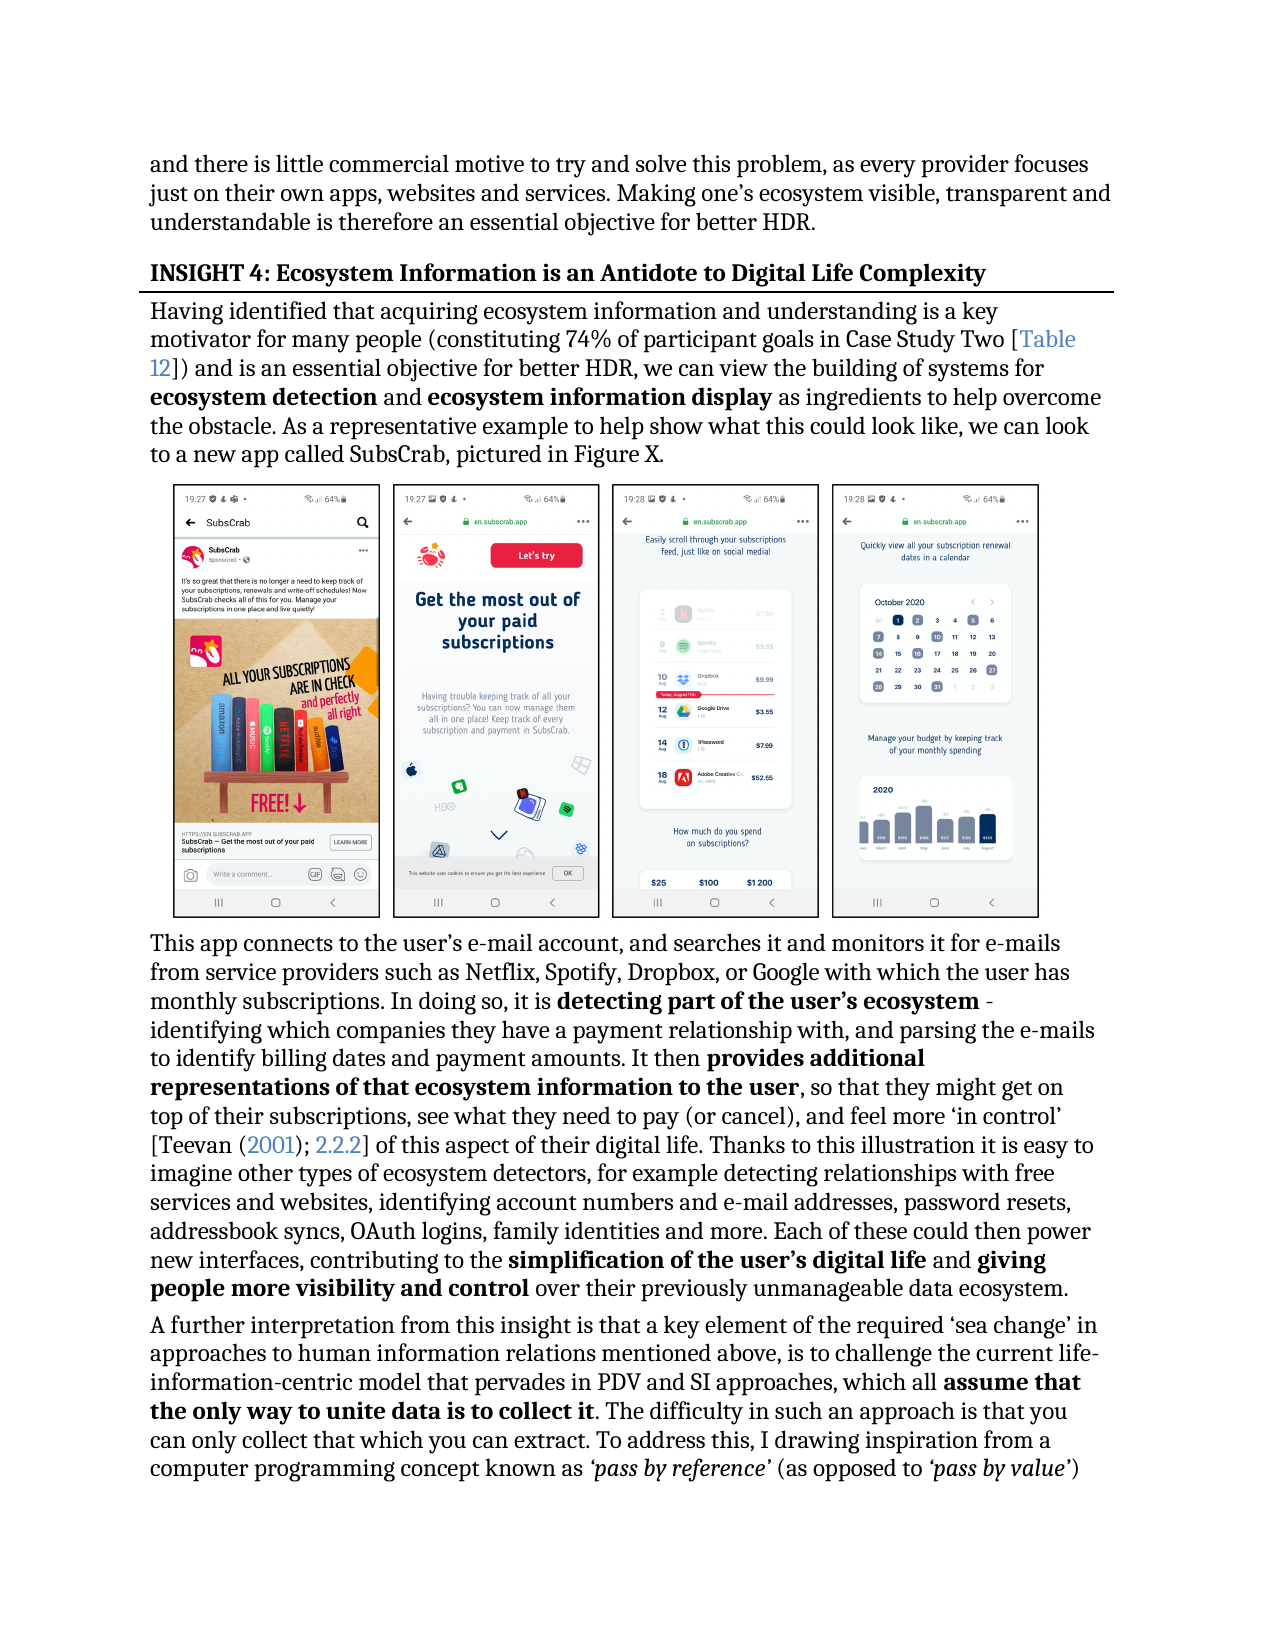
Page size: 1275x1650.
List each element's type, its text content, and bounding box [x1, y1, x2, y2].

table_header INSIGHT 4: Ecosystem Information is an Antidote to Digital Life Complexity [139, 255, 1114, 291]
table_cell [139, 1307, 1114, 1483]
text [150, 150, 1125, 236]
table_cell Having identified that acquiring ecosystem information and understanding is a key motivator for many people (constituting 74% of participant goals in Case Study Two [Table 12]) and is an essential objective for better HDR, we can view the building of systems for ecosystem detection and ecosystem information display as ingredients to help overcome the obstacle. As a representative example to help show what this could look like, we can look to a new app called SubsCrab, pictured in Figure X. [139, 293, 1114, 473]
picture [168, 476, 1044, 922]
table_cell This app connects to the user’s e-mail account, and searches it and monitors it for e-mails from service providers such as Netflix, Spotify, Dropbox, or Google with which the user has monthly subscriptions. In doing so, it is detecting part of the user’s ecosystem - identifying which companies they have a payment relationship with, and parsing the e-mails to identify billing dates and payment amounts. It then provides additional representations of that ecosystem information to the user, so that they might get on top of their subscriptions, see what they need to pay (or cancel), and feel more ‘in control’ [Teevan (2001); 2.2.2] of this aspect of their digital life. Thanks to this illustration it is easy to imagine other types of ecosystem detectors, for example detecting relationships with free services and websites, identifying account numbers and e-mail addresses, password resets, addressbook syncs, OAuth logins, family identities and more. Each of these could then power new interfaces, contributing to the simplification of the user’s digital life and giving people more visibility and control over their previously unmanageable data ecosystem. [139, 926, 1114, 1307]
table_cell [139, 473, 1114, 926]
